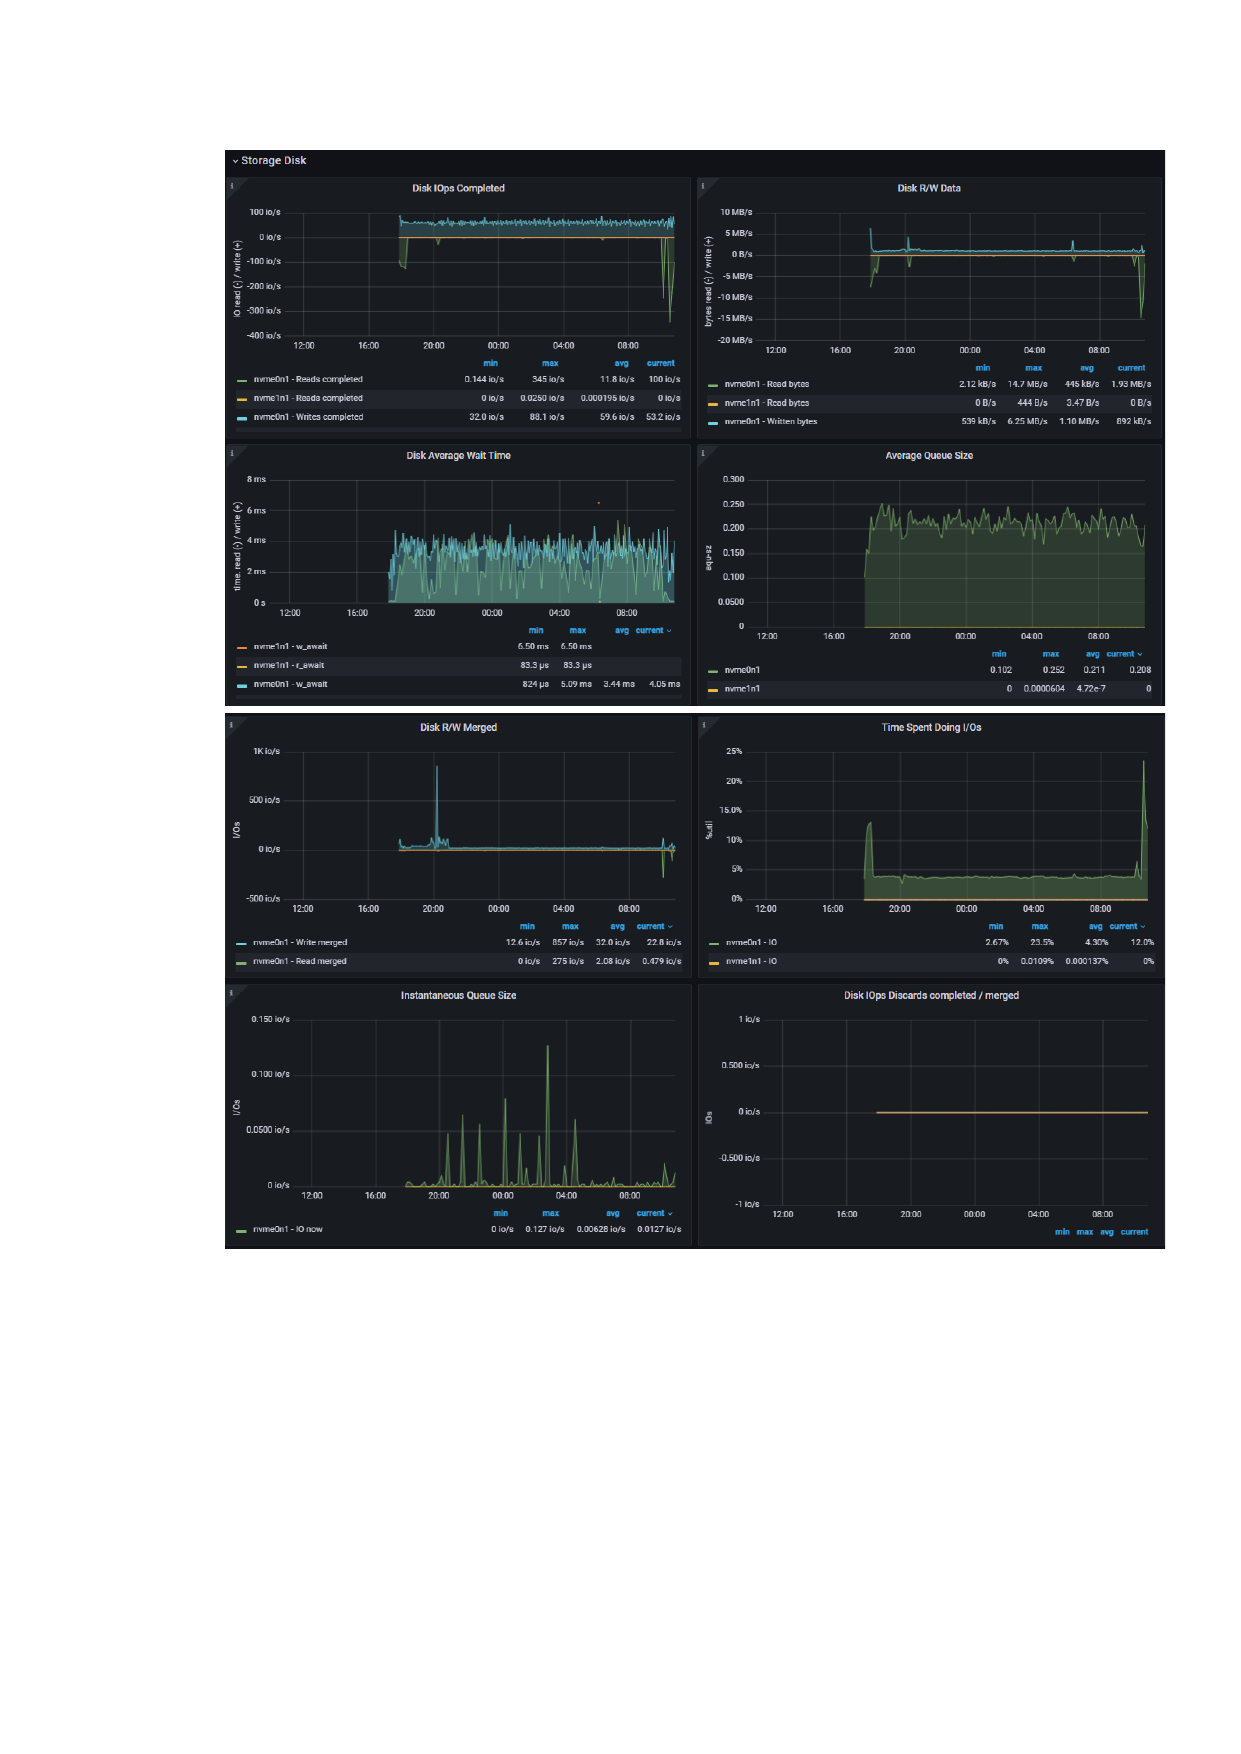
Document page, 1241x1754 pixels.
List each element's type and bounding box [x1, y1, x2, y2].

picture [225, 150, 1166, 706]
picture [225, 713, 1166, 1249]
